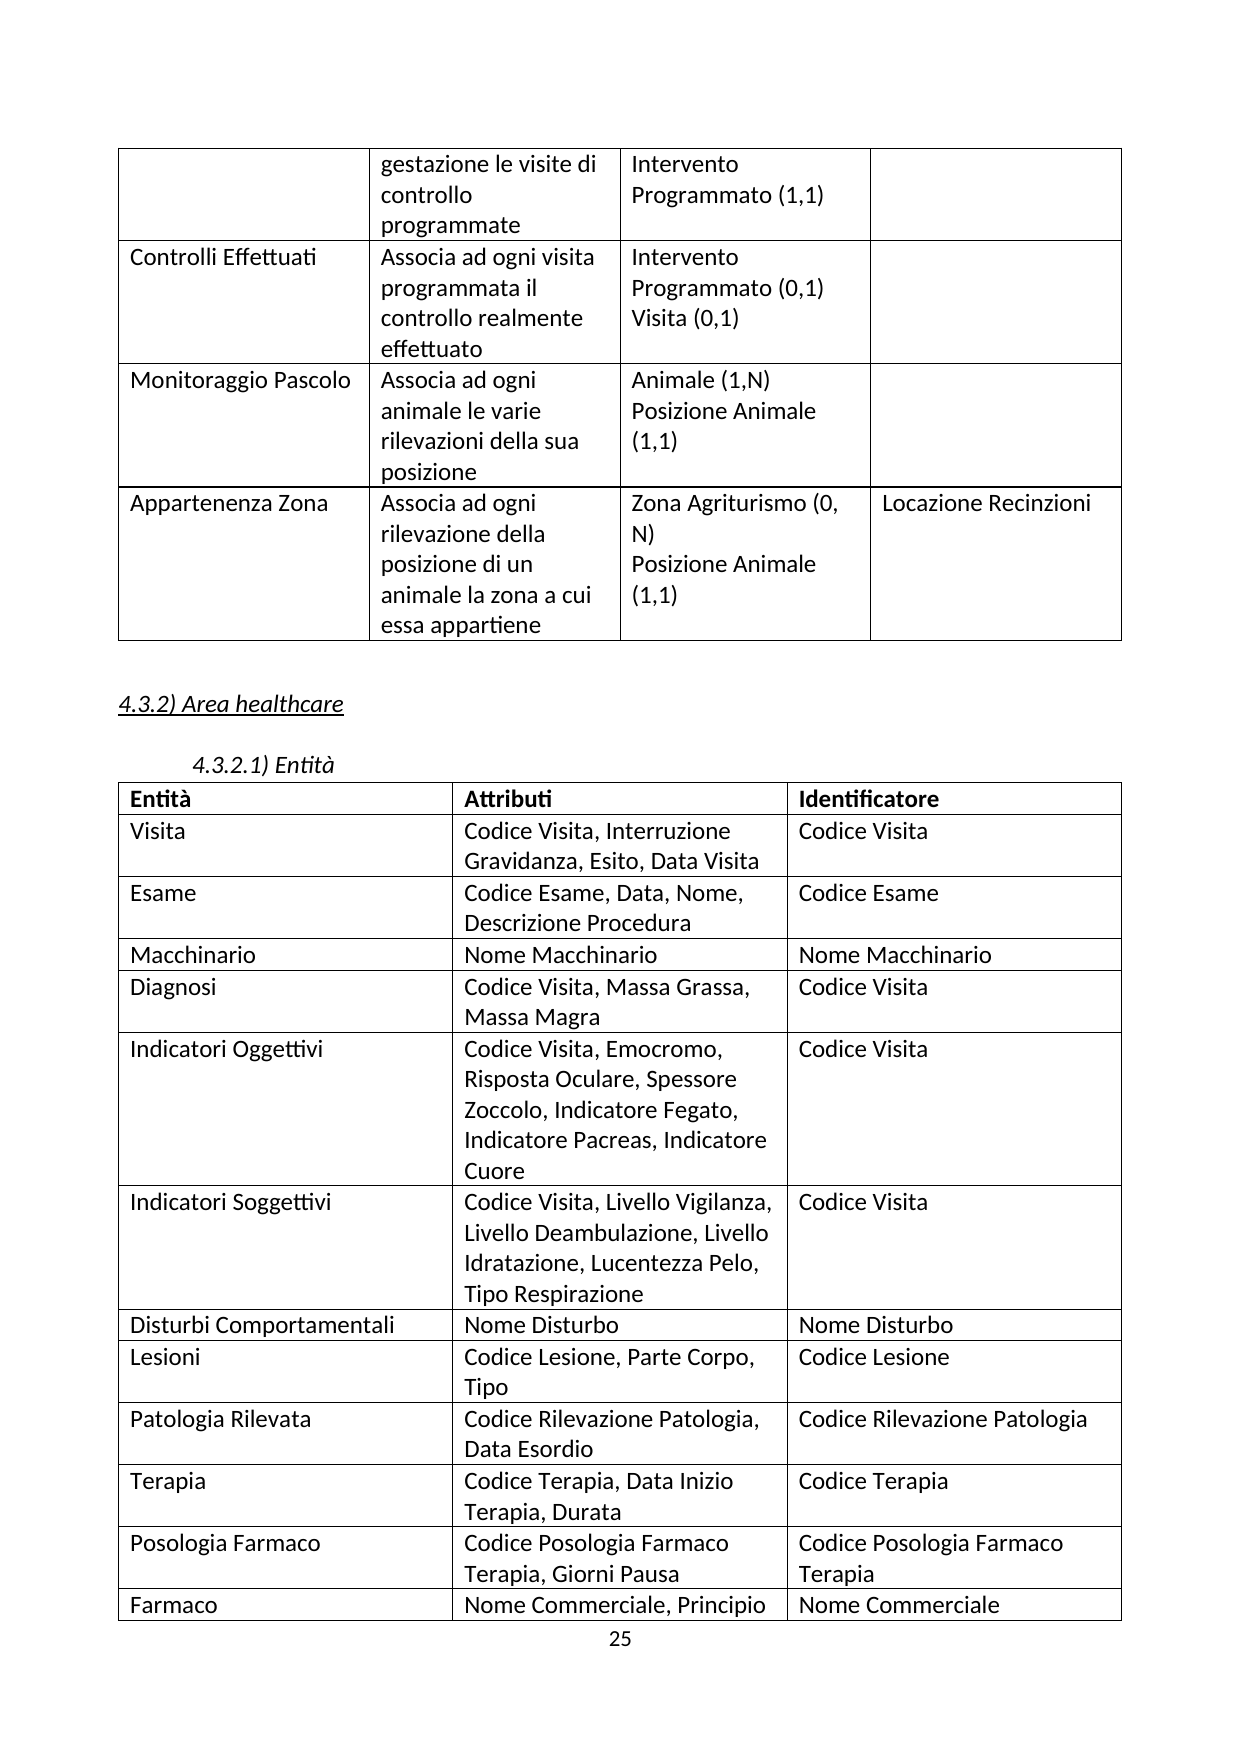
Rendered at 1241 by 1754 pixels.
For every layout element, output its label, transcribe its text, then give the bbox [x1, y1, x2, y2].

table_cell Codice Visita [788, 971, 1121, 1032]
table_cell Nome Macchinario [788, 939, 1121, 969]
table_cell Codice Visita [788, 1033, 1121, 1185]
table_cell Patologia Rilevata [119, 1403, 452, 1464]
table_cell Appartenenza Zona [119, 488, 369, 640]
table_cell Disturbi Comportamentali [119, 1310, 452, 1340]
table_cell Indicatori Oggettivi [119, 1033, 452, 1185]
table_cell Codice Rilevazione Patologia, Data Esordio [453, 1403, 787, 1464]
table_cell Lesioni [119, 1341, 452, 1402]
table_cell Nome Disturbo [788, 1310, 1121, 1340]
table_cell Associa ad ogni rilevazione della posizione di un animale la zona a cui essa appartiene [370, 488, 620, 640]
table_cell Codice Rilevazione Patologia [788, 1403, 1121, 1464]
table_cell Visita [119, 815, 452, 876]
table_cell Codice Visita [788, 1186, 1121, 1308]
table_header Attributi [453, 783, 787, 814]
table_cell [621, 149, 870, 240]
table_header Entità [119, 783, 452, 814]
table_cell [871, 241, 1121, 363]
table_cell Codice Lesione, Parte Corpo, Tipo [453, 1341, 787, 1402]
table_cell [119, 149, 369, 240]
table_cell Diagnosi [119, 971, 452, 1032]
table_cell Codice Lesione [788, 1341, 1121, 1402]
table_cell Codice Visita, Emocromo, Risposta Oculare, Spessore Zoccolo, Indicatore Fegato, Indicatore Pacreas, Indicatore Cuore [453, 1033, 787, 1185]
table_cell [370, 149, 620, 240]
table_cell Codice Terapia, Data Inizio Terapia, Durata [453, 1465, 787, 1526]
table_cell Codice Esame [788, 877, 1121, 938]
table_cell Codice Terapia [788, 1465, 1121, 1526]
table_cell [871, 364, 1121, 486]
table_cell Locazione Recinzioni [871, 488, 1121, 640]
table_cell Nome Disturbo [453, 1310, 787, 1340]
table_cell Terapia [119, 1465, 452, 1526]
text 4.3.2) Area healthcare [118, 688, 1122, 719]
table_cell Associa ad ogni animale le varie rilevazioni della sua posizione [370, 364, 620, 486]
table_cell Esame [119, 877, 452, 938]
table_cell Codice Visita [788, 815, 1121, 876]
table_cell [871, 149, 1121, 240]
table_cell Monitoraggio Pascolo [119, 364, 369, 486]
table_cell Nome Macchinario [453, 939, 787, 969]
table_cell Posologia Farmaco [119, 1527, 452, 1588]
table_cell Nome Commerciale [788, 1589, 1121, 1620]
text 4.3.2.1) Entità [118, 749, 1122, 780]
table_header Identificatore [788, 783, 1121, 814]
table_cell Controlli Effettuati [119, 241, 369, 363]
table_cell Codice Visita, Livello Vigilanza, Livello Deambulazione, Livello Idratazione, Lucentezza Pelo, Tipo Respirazione [453, 1186, 787, 1308]
table_cell Animale (1,N) Posizione Animale (1,1) [621, 364, 870, 486]
table_cell Intervento Programmato (0,1) Visita (0,1) [621, 241, 870, 363]
table_cell Codice Esame, Data, Nome, Descrizione Procedura [453, 877, 787, 938]
table_cell Farmaco [119, 1589, 452, 1620]
table_cell Indicatori Soggettivi [119, 1186, 452, 1308]
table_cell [453, 1589, 787, 1620]
table_cell Codice Visita, Interruzione Gravidanza, Esito, Data Visita [453, 815, 787, 876]
table_cell Zona Agriturismo (0, N) Posizione Animale (1,1) [621, 488, 870, 640]
table_cell Codice Posologia Farmaco Terapia [788, 1527, 1121, 1588]
table_cell Codice Posologia Farmaco Terapia, Giorni Pausa [453, 1527, 787, 1588]
table_cell Codice Visita, Massa Grassa, Massa Magra [453, 971, 787, 1032]
table_cell Associa ad ogni visita programmata il controllo realmente effettuato [370, 241, 620, 363]
table_cell Macchinario [119, 939, 452, 969]
